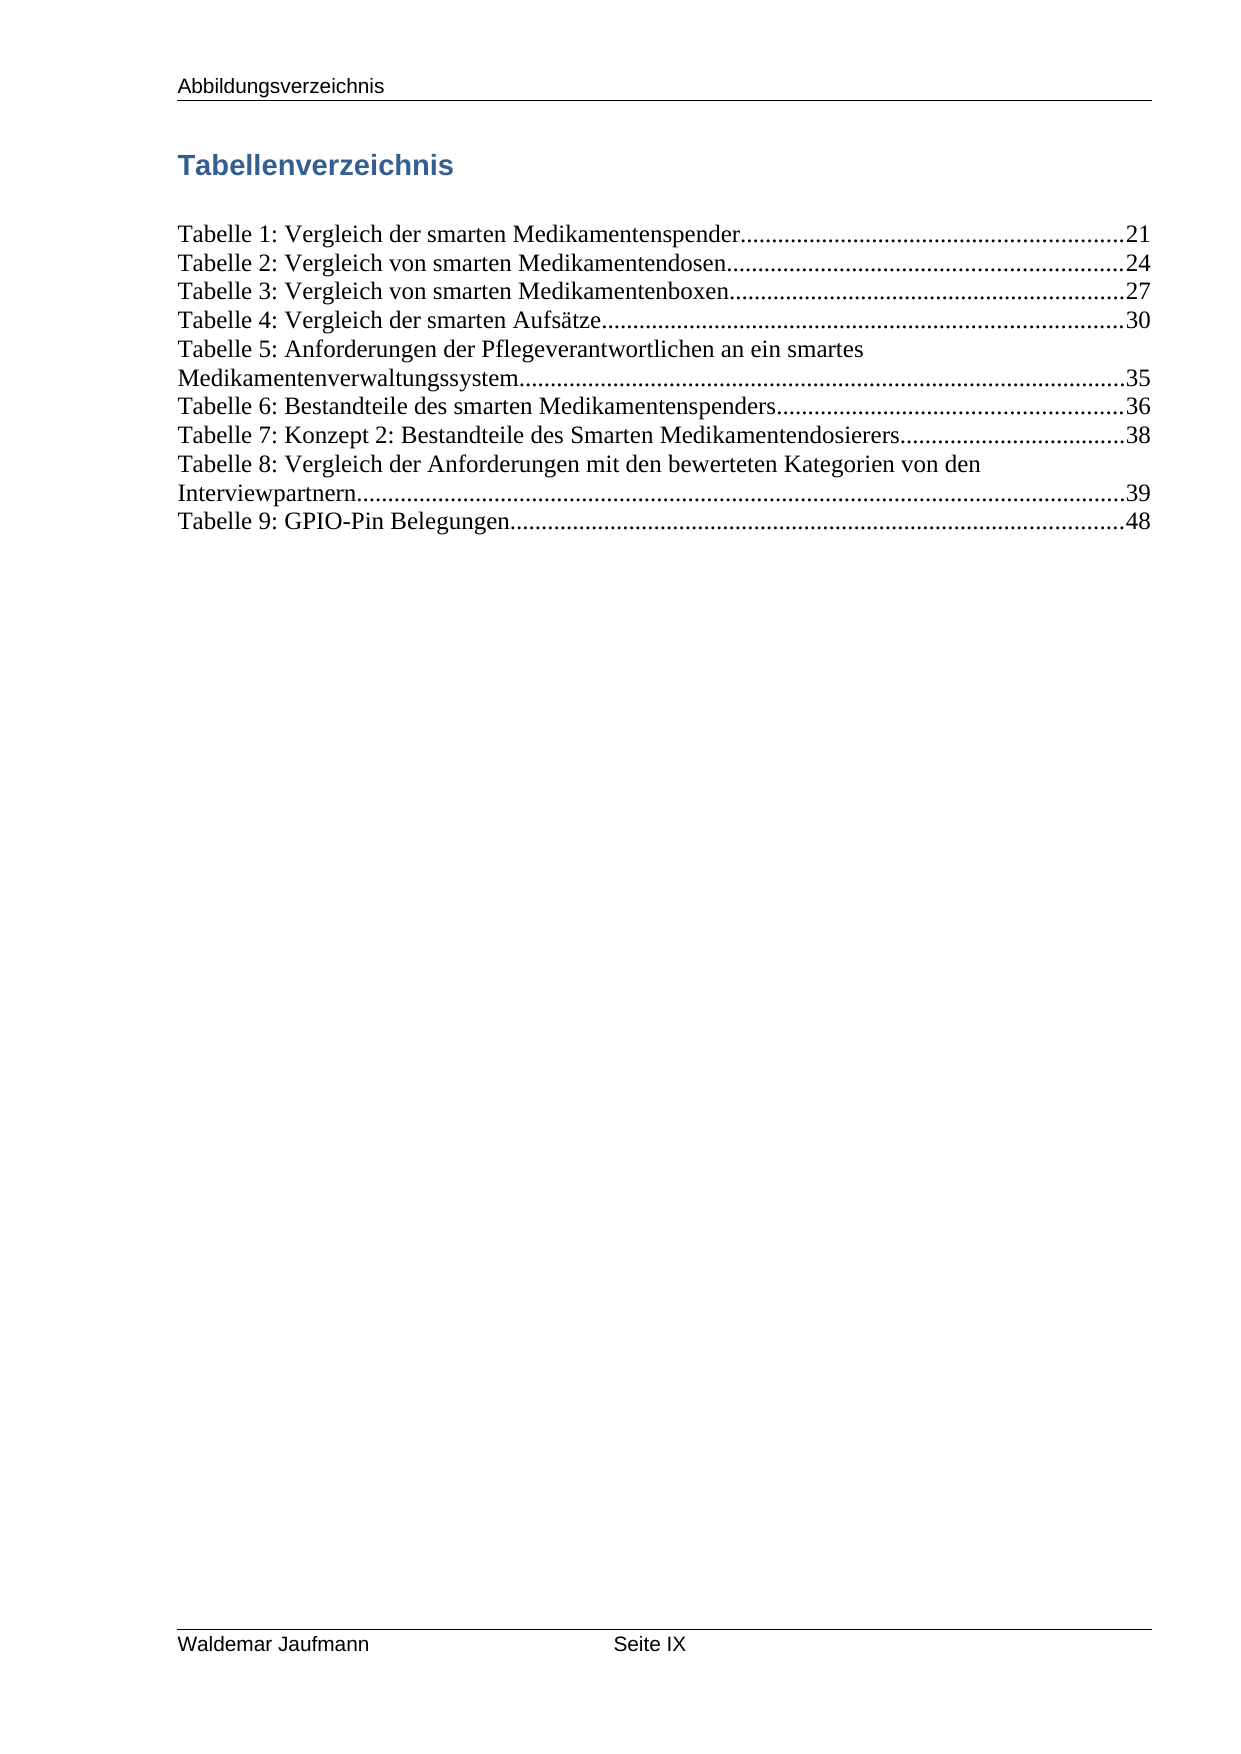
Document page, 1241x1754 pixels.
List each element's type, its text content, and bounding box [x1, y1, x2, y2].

text Tabelle 9: GPIO-Pin Belegungen 48 [177, 506, 1152, 535]
text Tabellenverzeichnis [177, 148, 1152, 181]
text Tabelle 7: Konzept 2: Bestandteile des Smarten Medikamentendosierers 38 [177, 420, 1152, 449]
text Tabelle 2: Vergleich von smarten Medikamentendosen 24 [177, 248, 1152, 276]
text Tabelle 8: Vergleich der Anforderungen mit den bewerteten Kategorien von den Interviewpartnern 39 [177, 449, 1152, 506]
text Tabelle 5: Anforderungen der Pflegeverantwortlichen an ein smartes Medikamentenverwaltungssystem 35 [177, 334, 1152, 391]
text Tabelle 4: Vergleich der smarten Aufsätze 30 [177, 305, 1152, 334]
text Tabelle 6: Bestandteile des smarten Medikamentenspenders 36 [177, 391, 1152, 420]
text Tabelle 3: Vergleich von smarten Medikamentenboxen 27 [177, 276, 1152, 305]
text Tabelle 1: Vergleich der smarten Medikamentenspender 21 [177, 219, 1152, 248]
